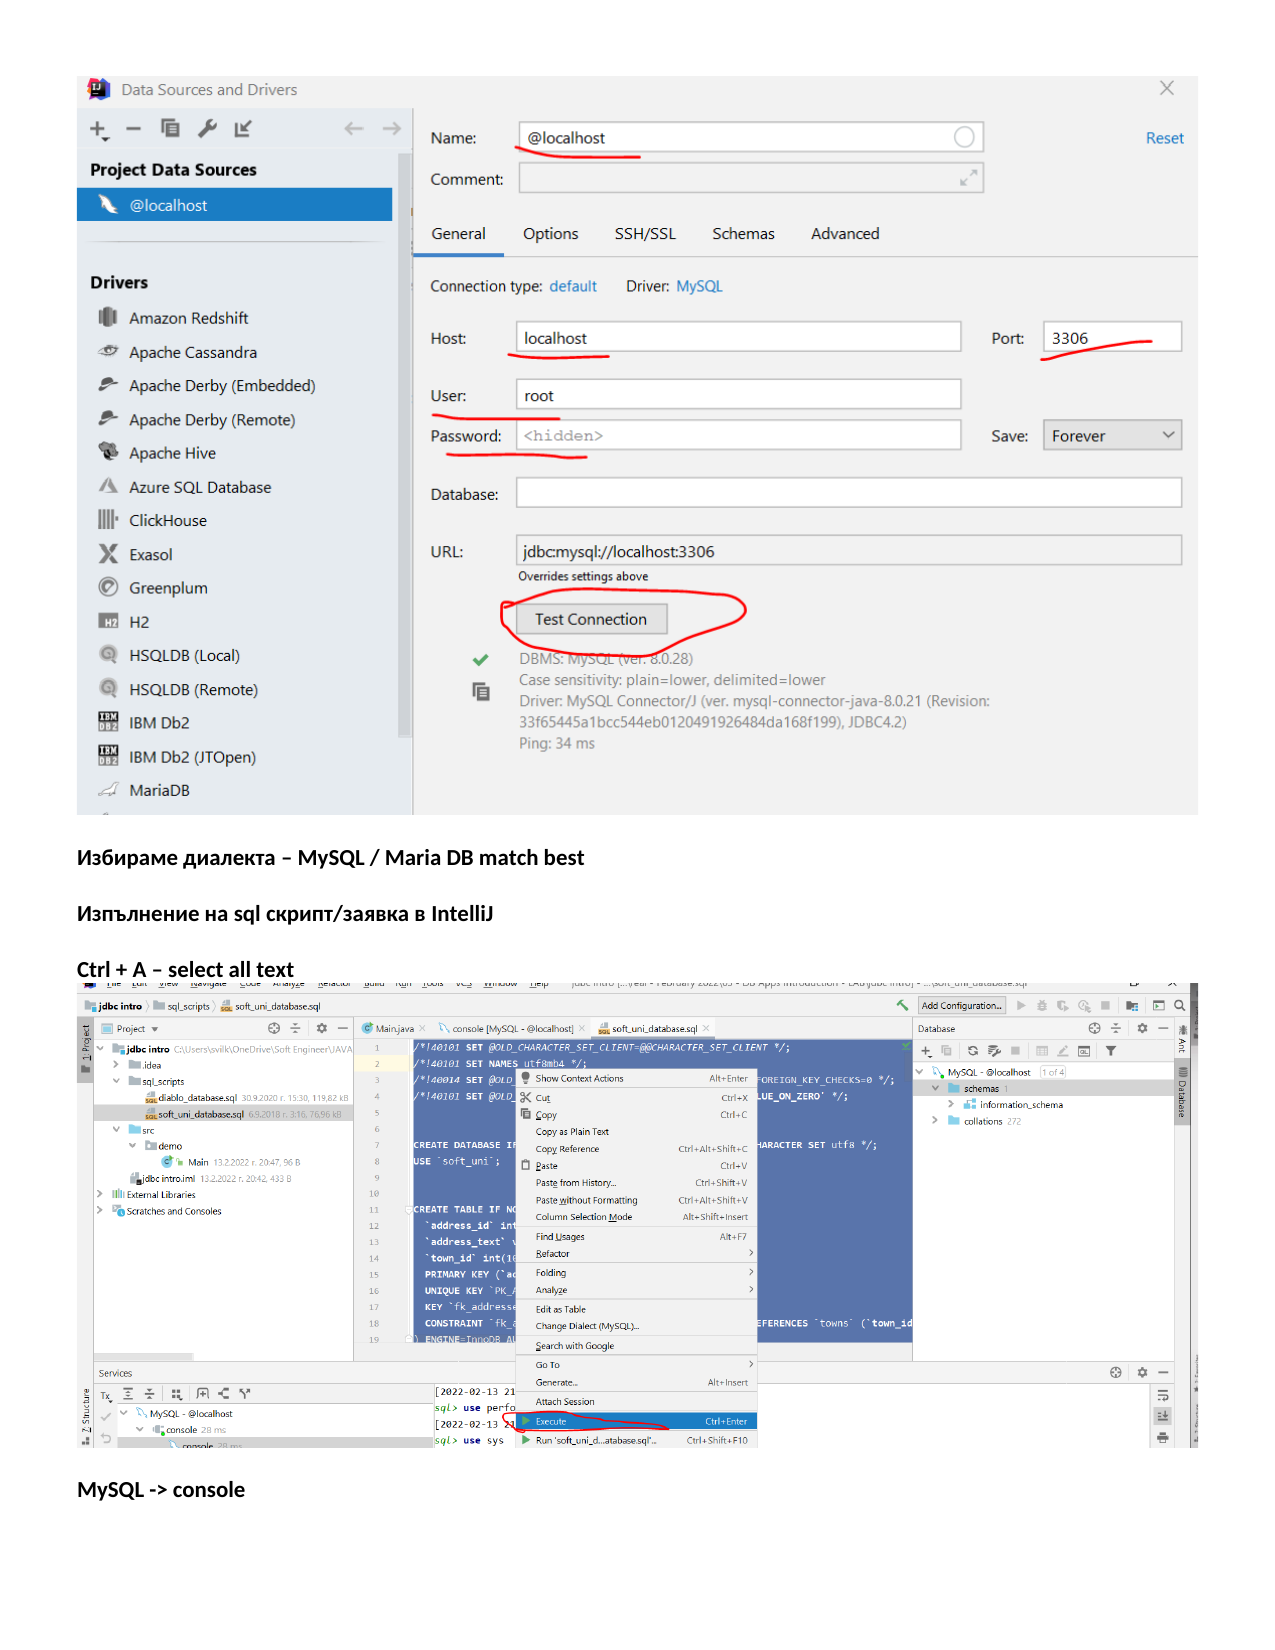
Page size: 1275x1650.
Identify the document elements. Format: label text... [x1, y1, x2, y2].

text Изпълнение на sql скрипт/заявка в IntelliJ [77, 899, 1198, 927]
text MySQL -> console [77, 1475, 1198, 1503]
picture [76, 76, 1199, 815]
text Ctrl + A – select all text [77, 955, 1198, 983]
picture [76, 983, 1199, 1448]
text Избираме диалекта – MySQL / Maria DB match best [77, 843, 1198, 871]
